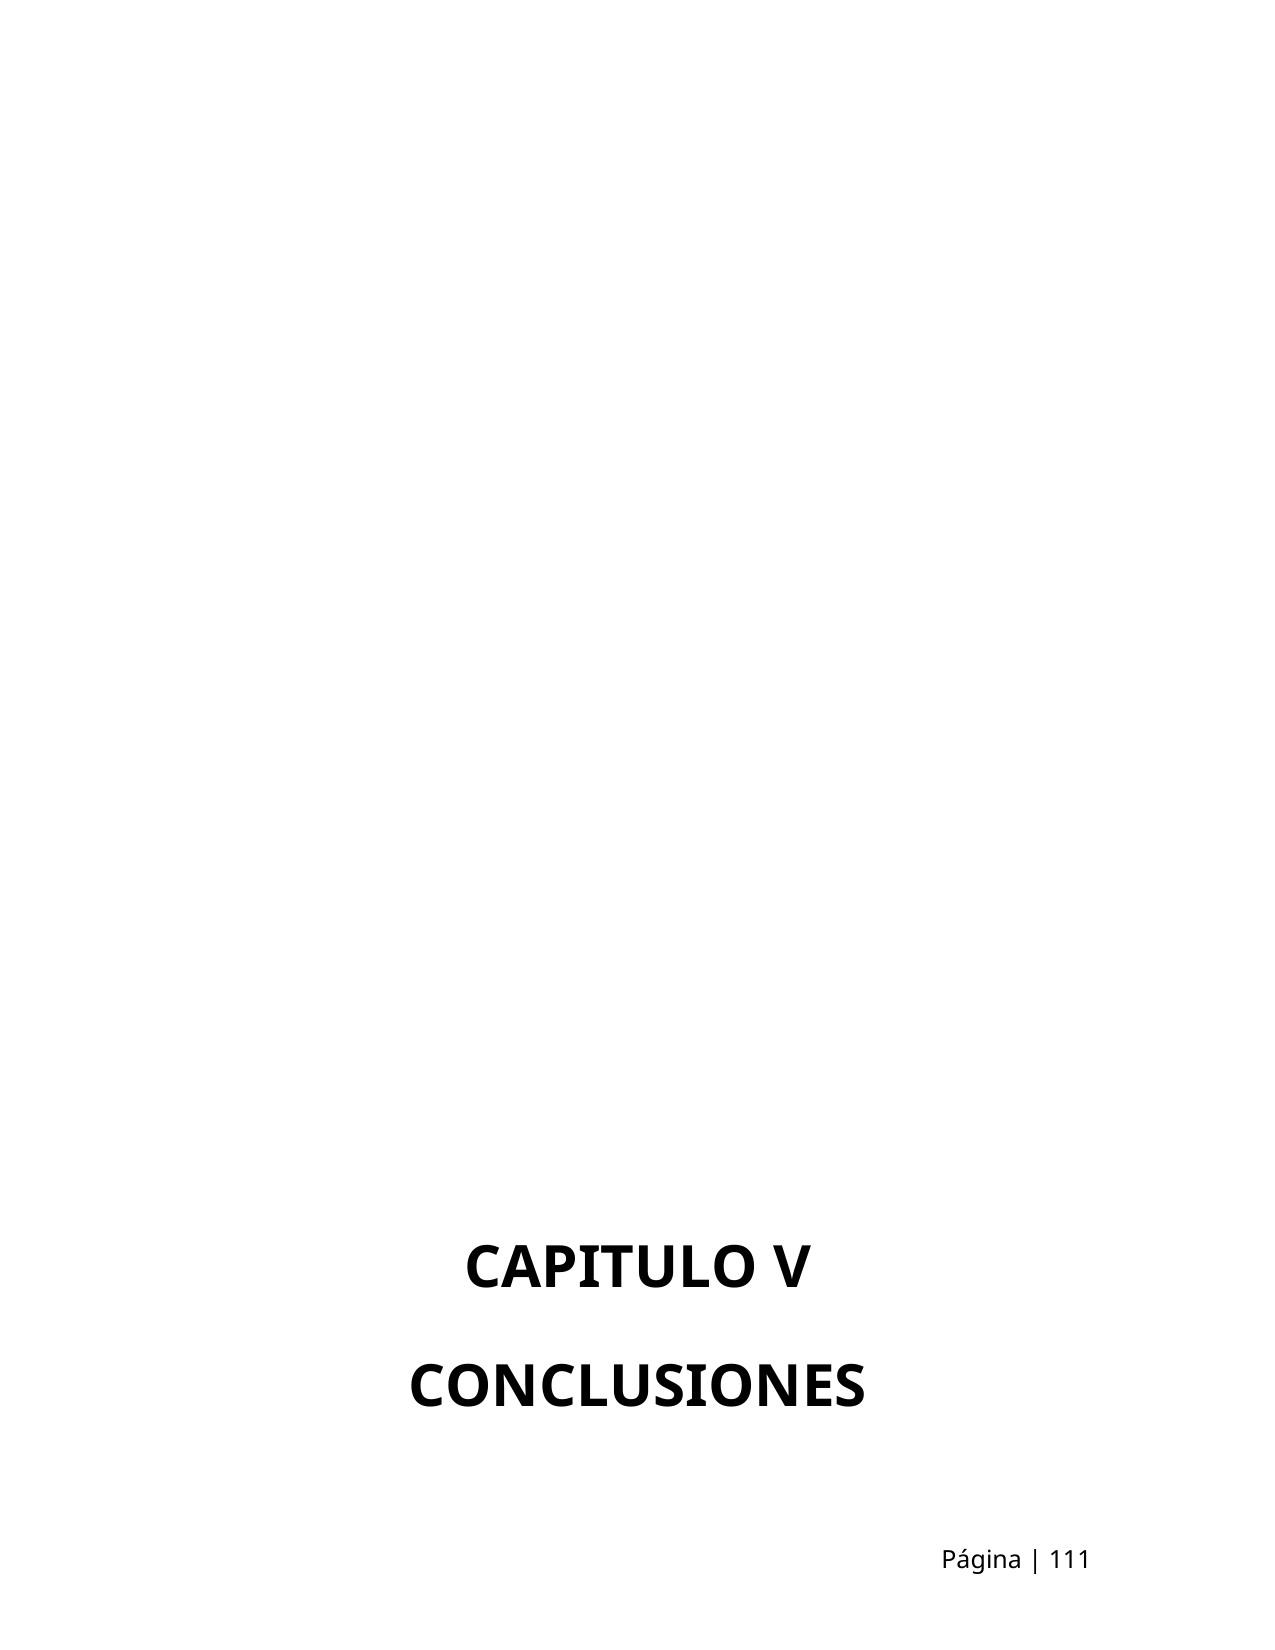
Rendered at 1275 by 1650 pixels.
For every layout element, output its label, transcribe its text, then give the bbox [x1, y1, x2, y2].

subtitle CAPITULO V CONCLUSIONES [177, 1225, 1098, 1423]
